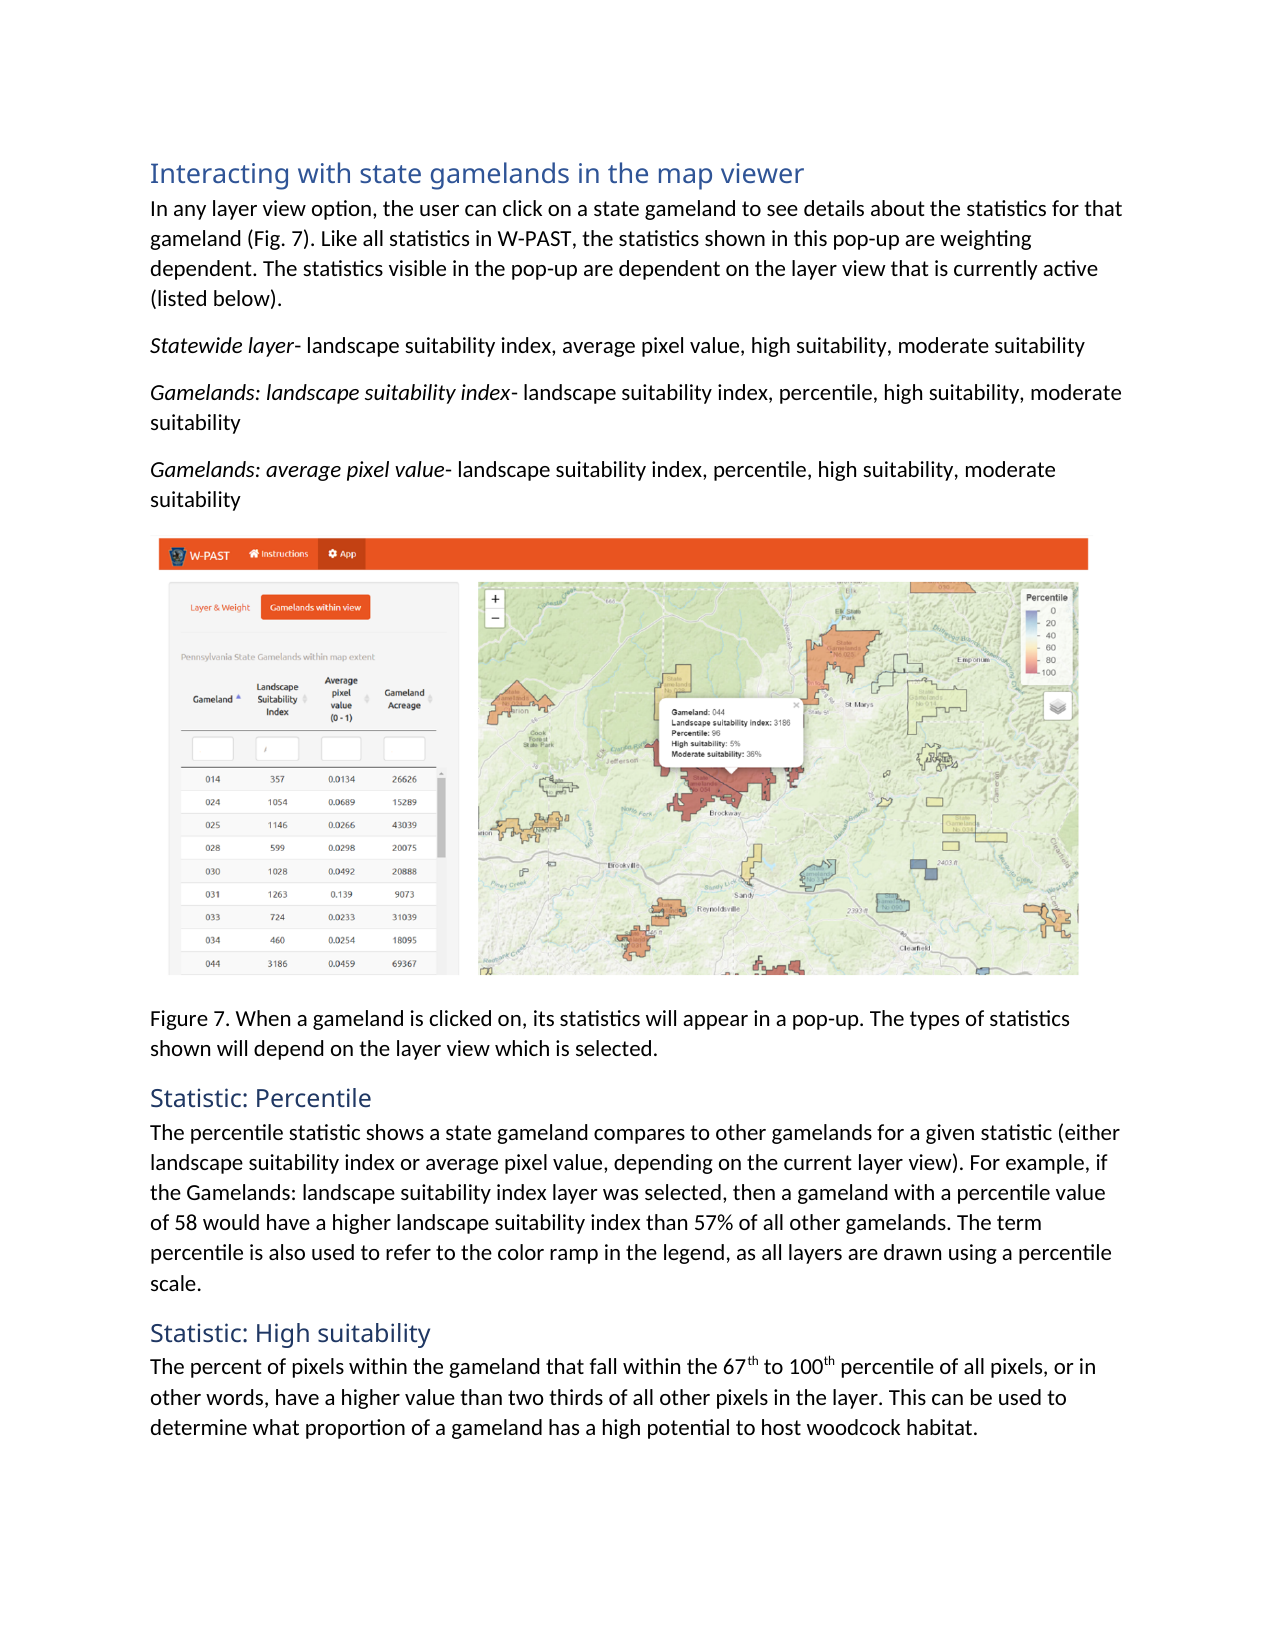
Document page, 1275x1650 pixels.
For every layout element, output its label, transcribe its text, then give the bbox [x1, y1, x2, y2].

text Figure 7. When a gameland is clicked on, its statistics will appear in a pop-up. The types of statistics shown will depend on the layer view which is selected. [150, 1004, 1125, 1062]
text Gamelands: landscape suitability index- landscape suitability index, percentile, high suitability, moderate suitability [150, 378, 1125, 437]
text In any layer view option, the user can click on a state gameland to see details about the statistics for that gameland (Fig. 7). Like all statistics in W-PAST, the statistics shown in this pop-up are weighting dependent. The statistics visible in the pop-up are dependent on the layer view that is currently active (listed below). [150, 194, 1125, 313]
text The percentile statistic shows a state gameland compares to other gamelands for a given statistic (either landscape suitability index or average pixel value, depending on the current layer view). For example, if the Gamelands: landscape suitability index layer was selected, then a gameland with a percentile value of 58 would have a higher landscape suitability index than 57% of all other gamelands. The term percentile is also used to refer to the color ramp in the legend, as all layers are drawn using a percentile scale. [150, 1118, 1125, 1297]
picture [150, 532, 1094, 986]
text Statewide layer- landscape suitability index, average pixel value, high suitability, moderate suitability [150, 331, 1125, 359]
subtitle Interacting with state gamelands in the map viewer [150, 154, 1125, 191]
subtitle Statistic: High suitability [150, 1316, 1125, 1350]
text Gamelands: average pixel value- landscape suitability index, percentile, high suitability, moderate suitability [150, 455, 1125, 514]
subtitle Statistic: Percentile [150, 1081, 1125, 1115]
text The percent of pixels within the gameland that fall within the 67th to 100th percentile of all pixels, or in other words, have a higher value than two thirds of all other pixels in the layer. This can be used to determine what proportion of a gameland has a high potential to host woodcock habitat. [150, 1352, 1125, 1441]
